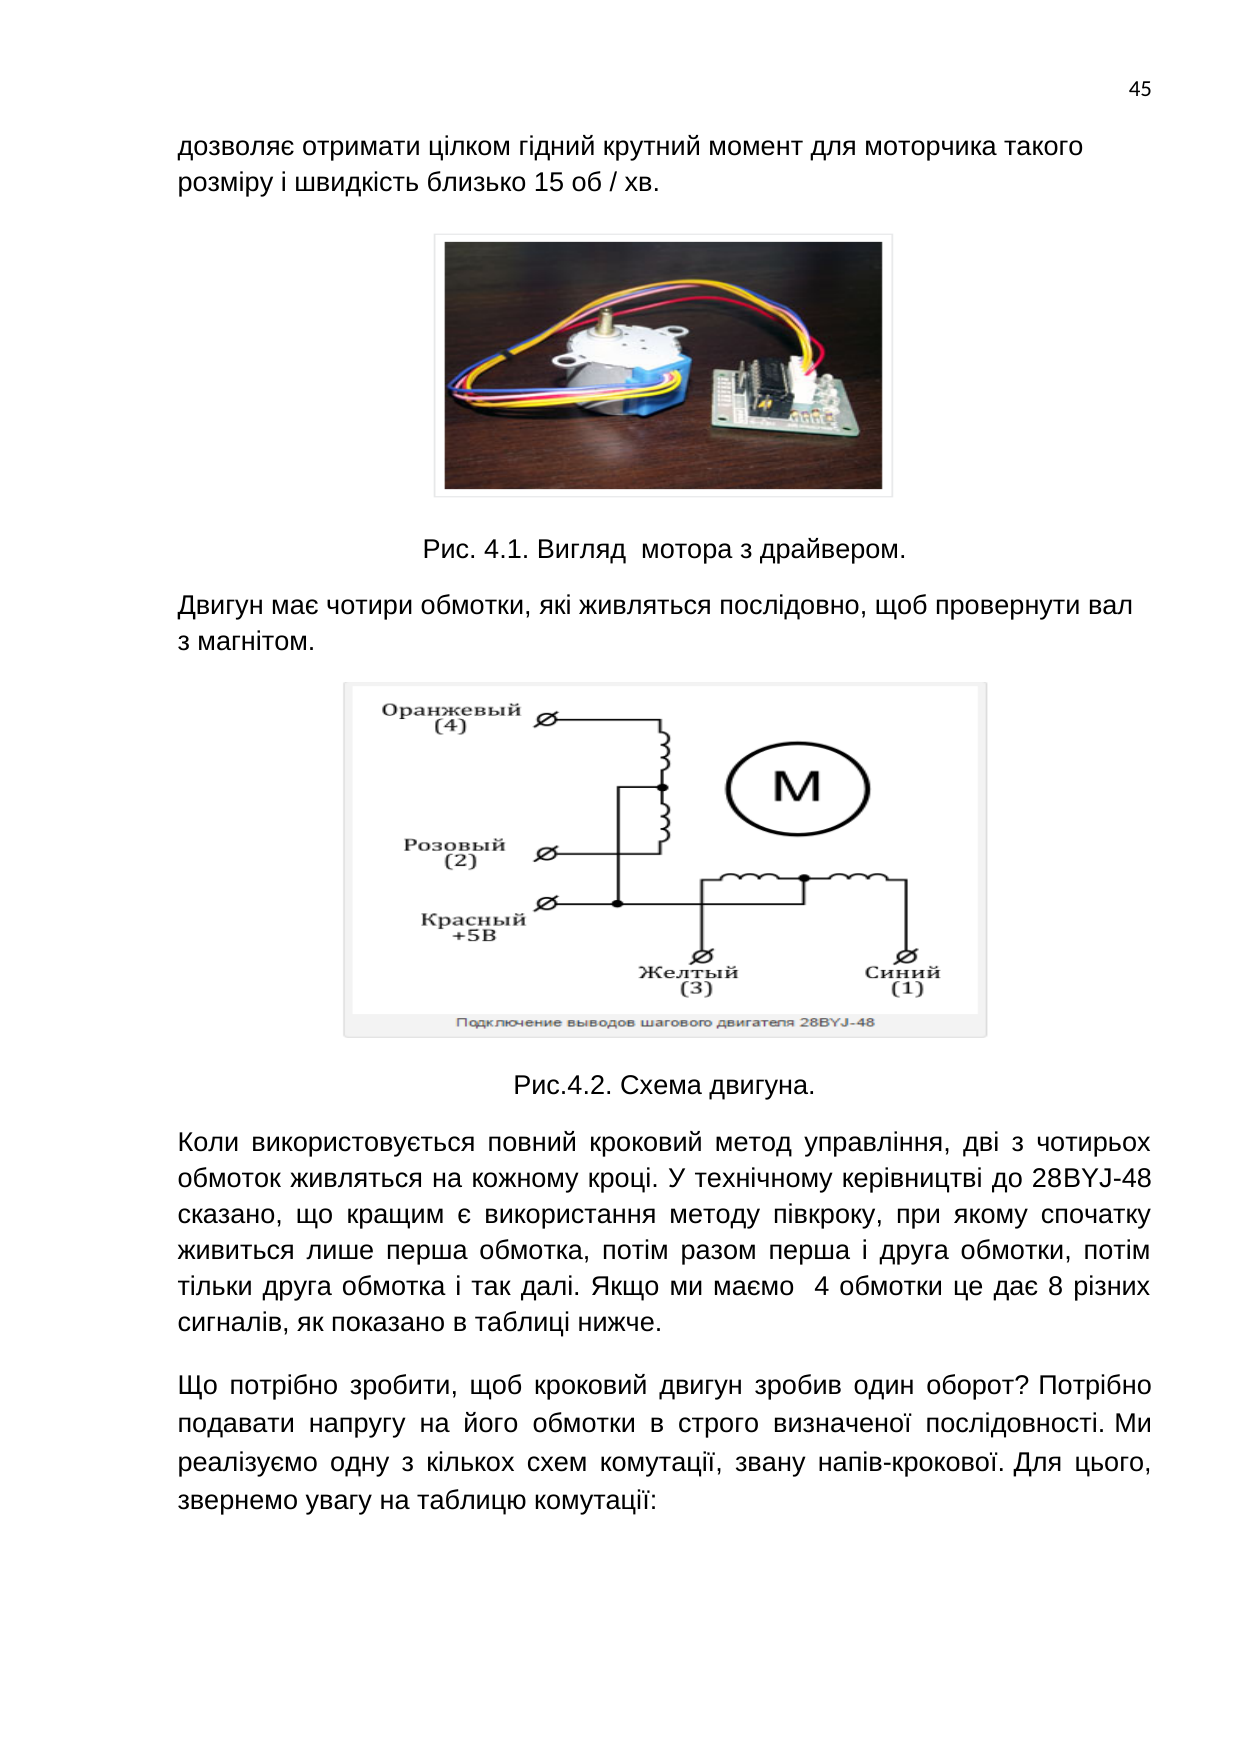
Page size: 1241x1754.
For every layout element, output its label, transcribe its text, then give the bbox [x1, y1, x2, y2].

text Рис. 4.1. Вигляд мотора з драйвером. [177, 533, 1152, 564]
text Рис.4.2. Схема двигуна. [177, 1069, 1152, 1101]
text Що потрібно зробити, щоб кроковий двигун зробив один оборот? Потрібно подавати напругу на його обмотки в строго визначеної послідовності. Ми реалізуємо одну з кількох схем комутації, звану напів-крокової. Для цього, звернемо увагу на таблицю комутації: [177, 1362, 1152, 1515]
picture [331, 682, 997, 1045]
picture [431, 222, 898, 508]
text Коли використовується повний кроковий метод управління, дві з чотирьох обмоток живляться на кожному кроці. У технічному керівництві до 28BYJ-48 сказано, що кращим є використання методу півкроку, при якому спочатку живиться лише перша обмотка, потім разом перша і друга обмотки, потім тільки друга обмотка і так далі. Якщо ми маємо 4 обмотки це дає 8 різних сигналів, як показано в таблиці нижче. [177, 1126, 1152, 1337]
text Двигун має чотири обмотки, які живляться послідовно, щоб провернути вал з магнітом. [177, 589, 1152, 657]
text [177, 130, 1152, 197]
